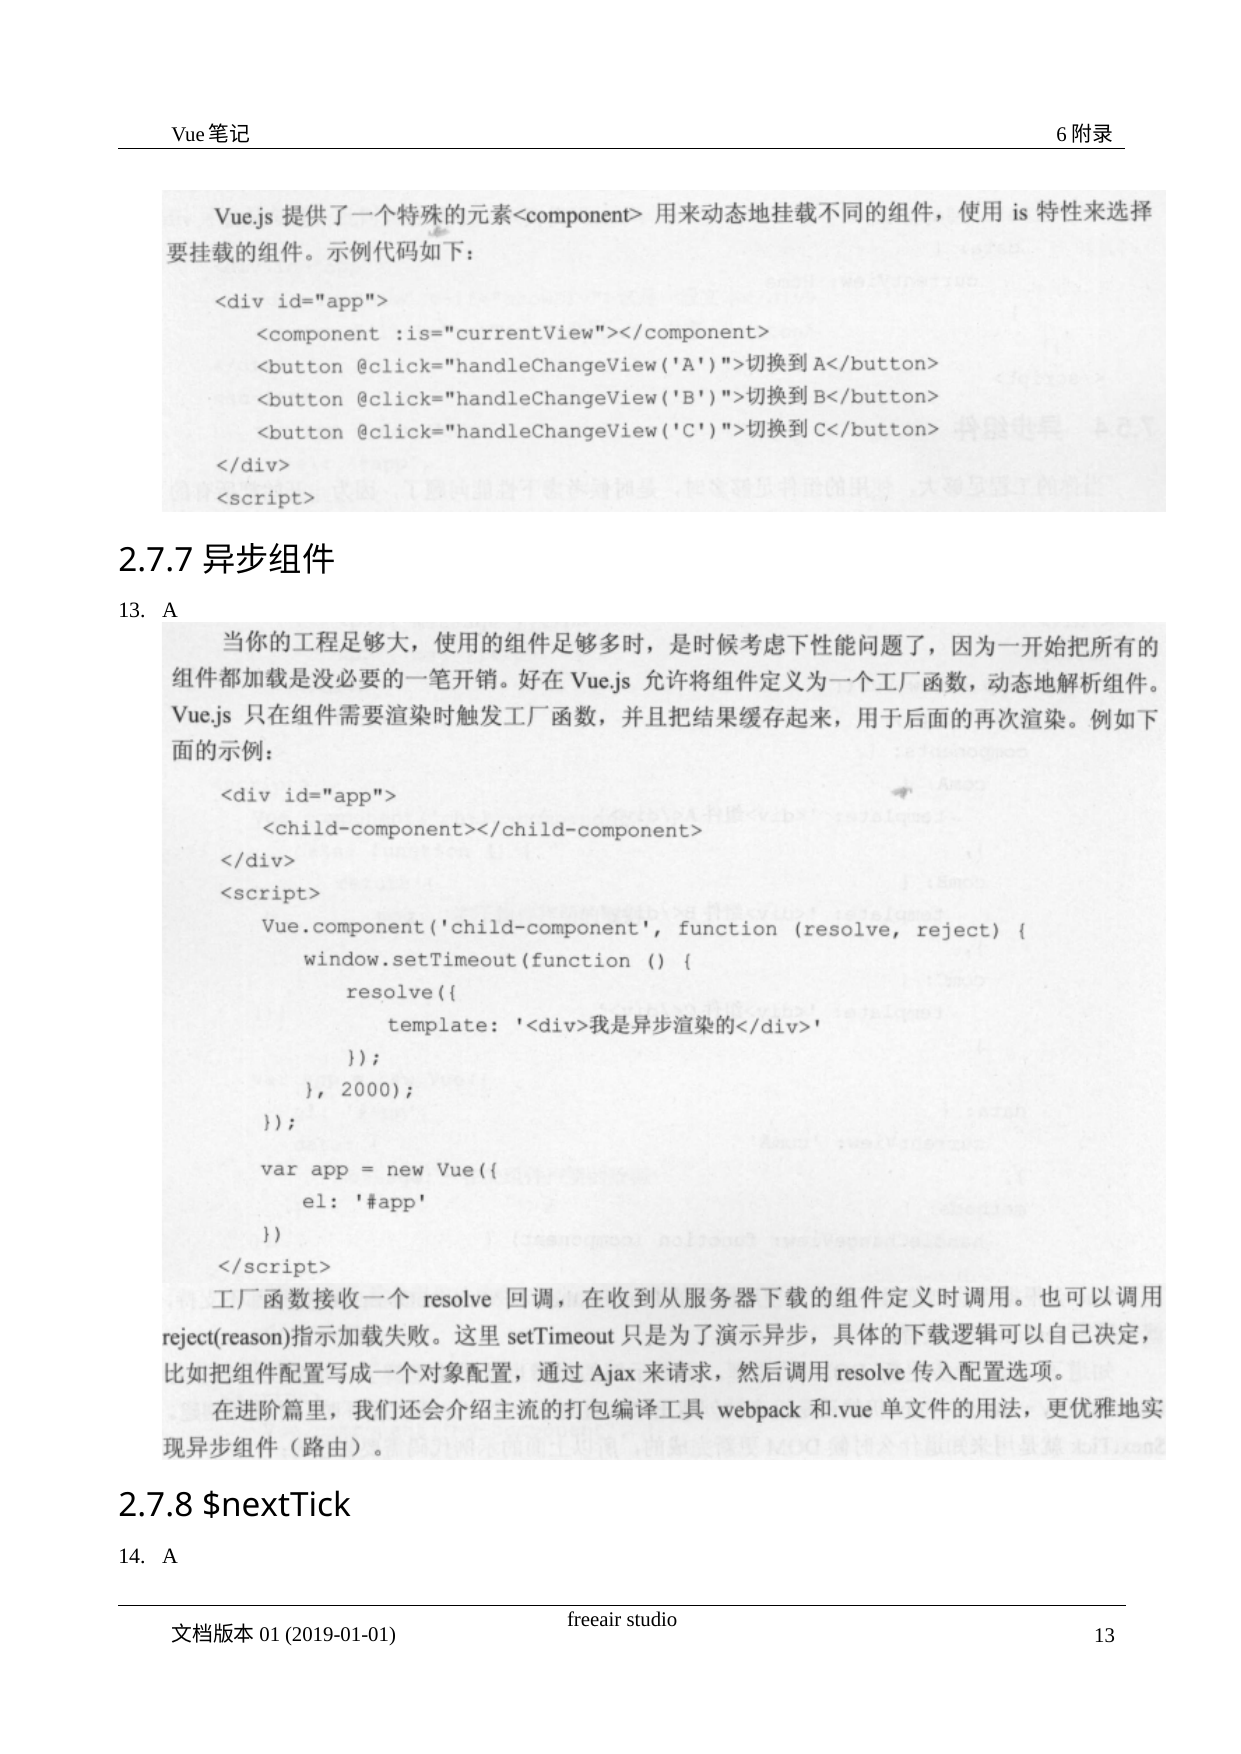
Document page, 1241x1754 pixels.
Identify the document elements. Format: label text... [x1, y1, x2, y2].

list A [118, 581, 1122, 622]
picture [161, 622, 1166, 1460]
picture [161, 190, 1166, 512]
subtitle $nextTick [118, 1481, 1122, 1526]
list A [118, 1526, 1122, 1568]
subtitle 异步组件 [118, 532, 1122, 581]
